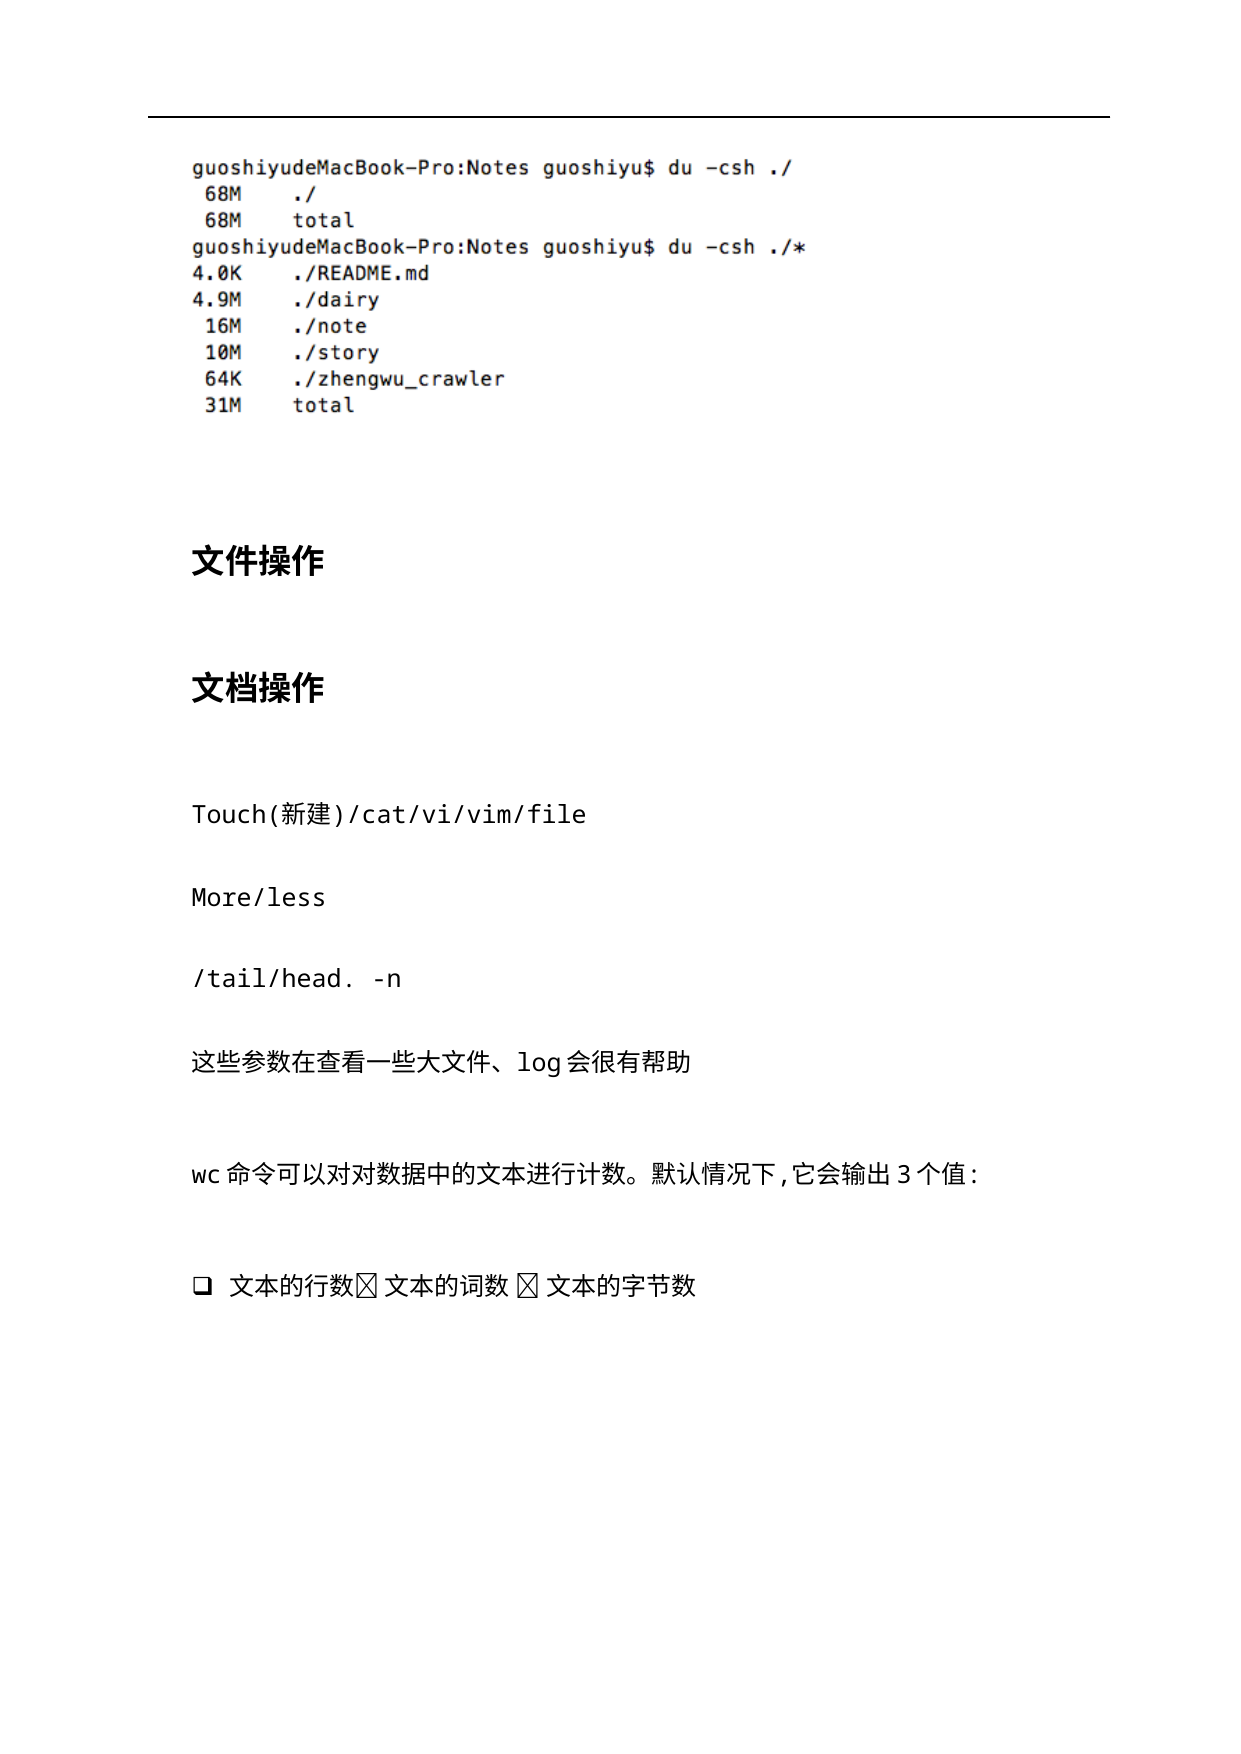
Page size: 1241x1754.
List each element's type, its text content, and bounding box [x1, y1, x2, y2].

text Touch(新建)/cat/vi/vim/file [148, 781, 1110, 846]
picture [191, 151, 891, 422]
text More/less [148, 864, 1110, 929]
text 文本的行数 文本的词数 文本的字节数 [148, 1252, 1110, 1317]
subtitle 文档操作 [148, 653, 1110, 718]
text 这些参数在查看一些大文件、log会很有帮助 [148, 1028, 1110, 1093]
text wc命令可以对对数据中的文本进行计数。默认情况下,它会输出3个值: [148, 1140, 1110, 1205]
text /tail/head. -n [148, 946, 1110, 1011]
subtitle 文件操作 [148, 526, 1110, 591]
